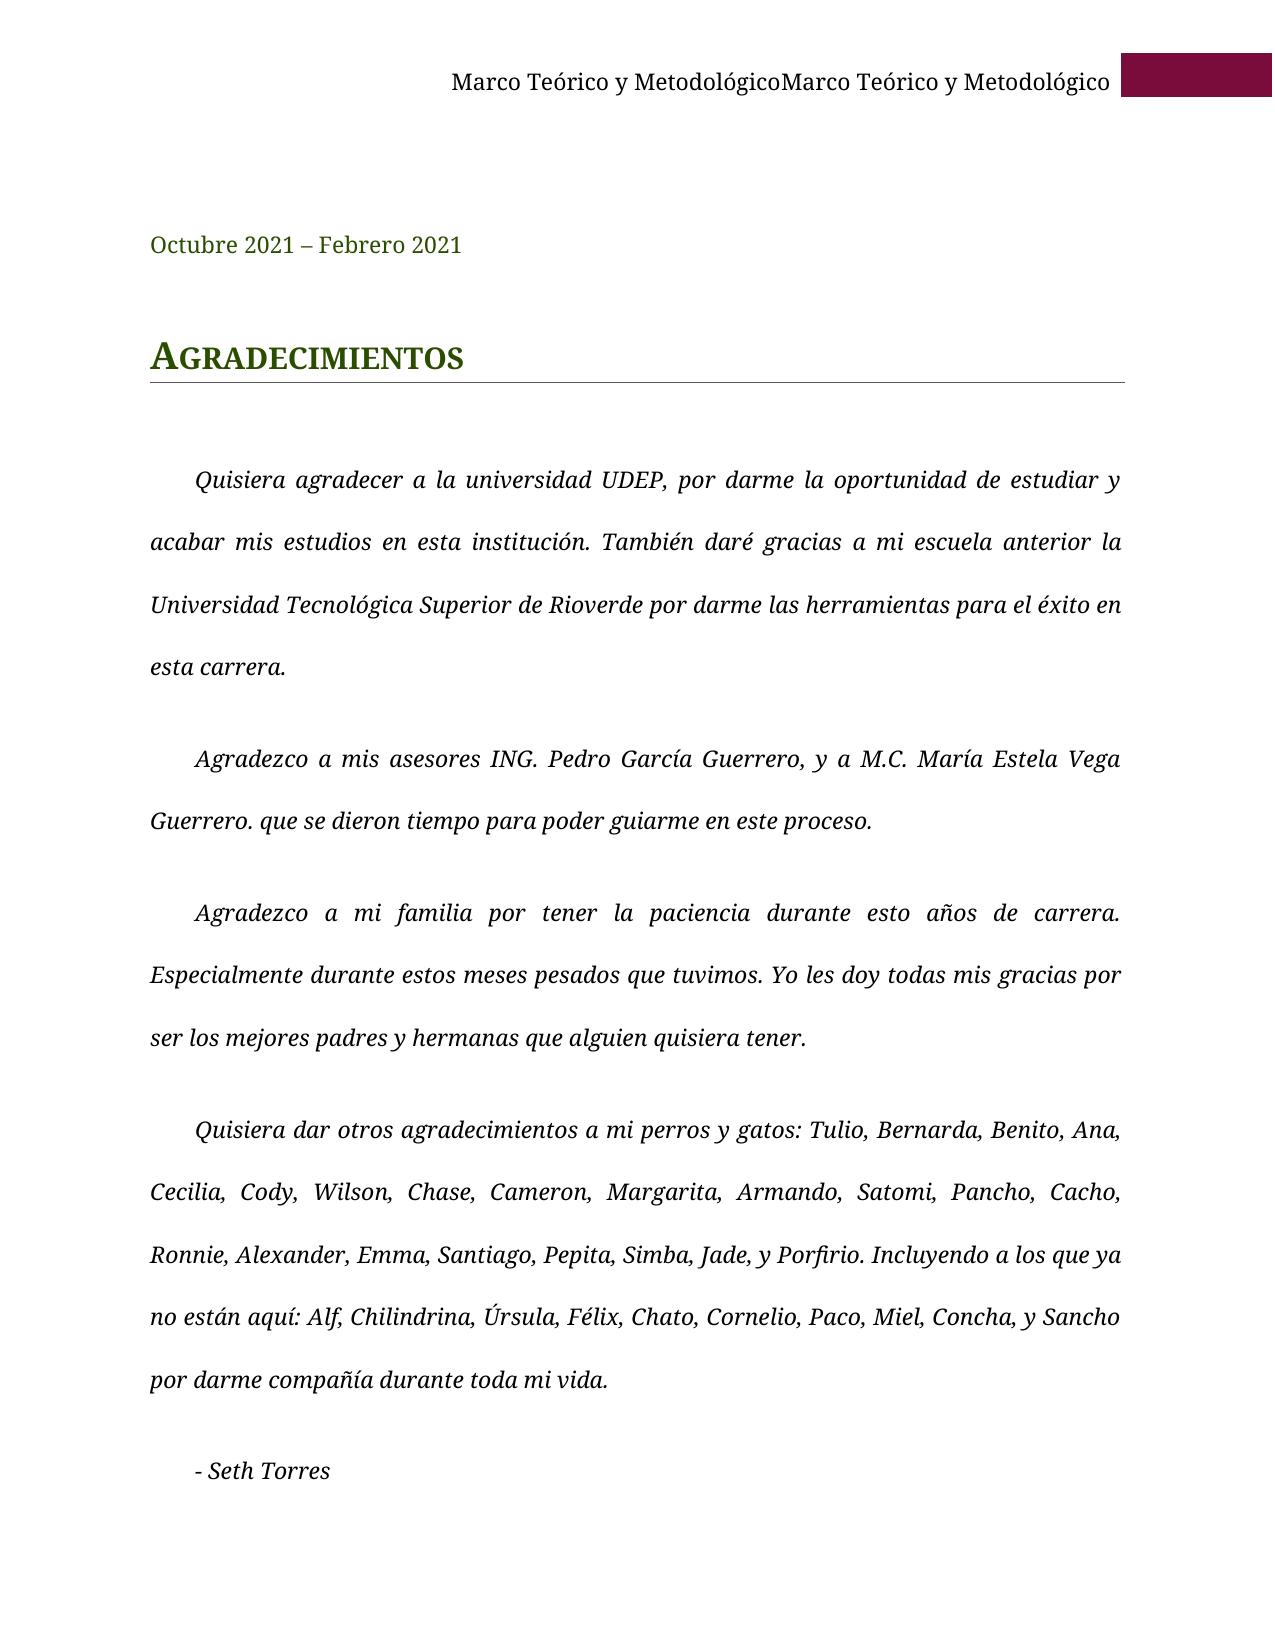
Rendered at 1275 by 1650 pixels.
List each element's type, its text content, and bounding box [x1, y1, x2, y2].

text Quisiera agradecer a la universidad UDEP, por darme la oportunidad de estudiar y acabar mis estudios en esta institución. También daré gracias a mi escuela anterior la Universidad Tecnológica Superior de Rioverde por darme las herramientas para el éxito en esta carrera. [150, 463, 1125, 682]
text Quisiera dar otros agradecimientos a mi perros y gatos: Tulio, Bernarda, Benito, Ana, Cecilia, Cody, Wilson, Chase, Cameron, Margarita, Armando, Satomi, Pancho, Cacho, Ronnie, Alexander, Emma, Santiago, Pepita, Simba, Jade, y Porfirio. Incluyendo a los que ya no están aquí: Alf, Chilindrina, Úrsula, Félix, Chato, Cornelio, Paco, Miel, Concha, y Sancho por darme compañía durante toda mi vida. [150, 1113, 1125, 1395]
subtitle Agradecimientos [150, 329, 1125, 382]
text Agradezco a mis asesores ING. Pedro García Guerrero, y a M.C. María Estela Vega Guerrero. que se dieron tiempo para poder guiarme en este proceso. [150, 743, 1125, 836]
text - Seth Torres [150, 1455, 1125, 1486]
text Agradezco a mi familia por tener la paciencia durante esto años de carrera. Especialmente durante estos meses pesados que tuvimos. Yo les doy todas mis gracias por ser los mejores padres y hermanas que alguien quisiera tener. [150, 897, 1125, 1053]
